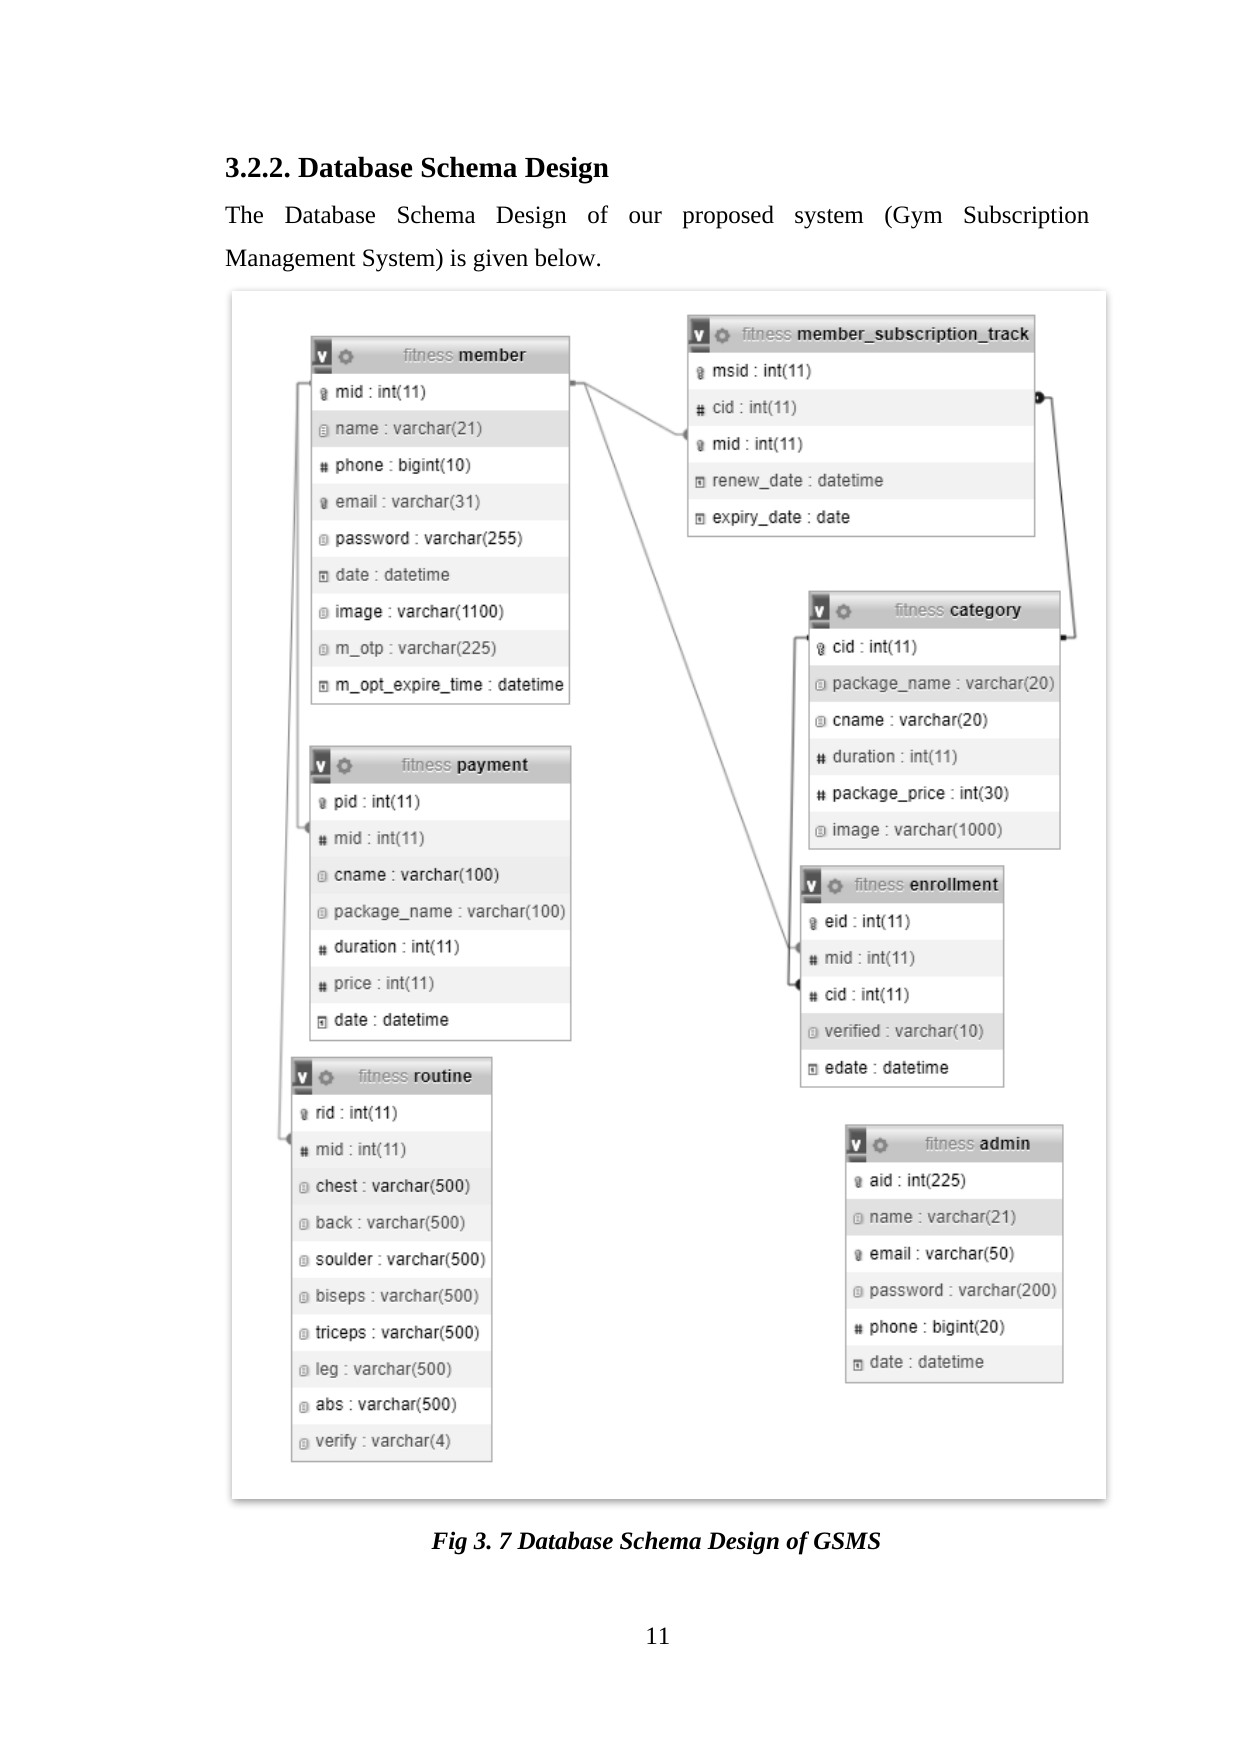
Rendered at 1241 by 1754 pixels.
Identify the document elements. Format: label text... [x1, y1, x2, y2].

text Fig 3. 7 Database Schema Design of GSMS [225, 1526, 1090, 1555]
subtitle 3.2.2. Database Schema Design [225, 150, 1090, 183]
text The Database Schema Design of our proposed system (Gym Subscription Management System) is given below. [225, 200, 1090, 272]
